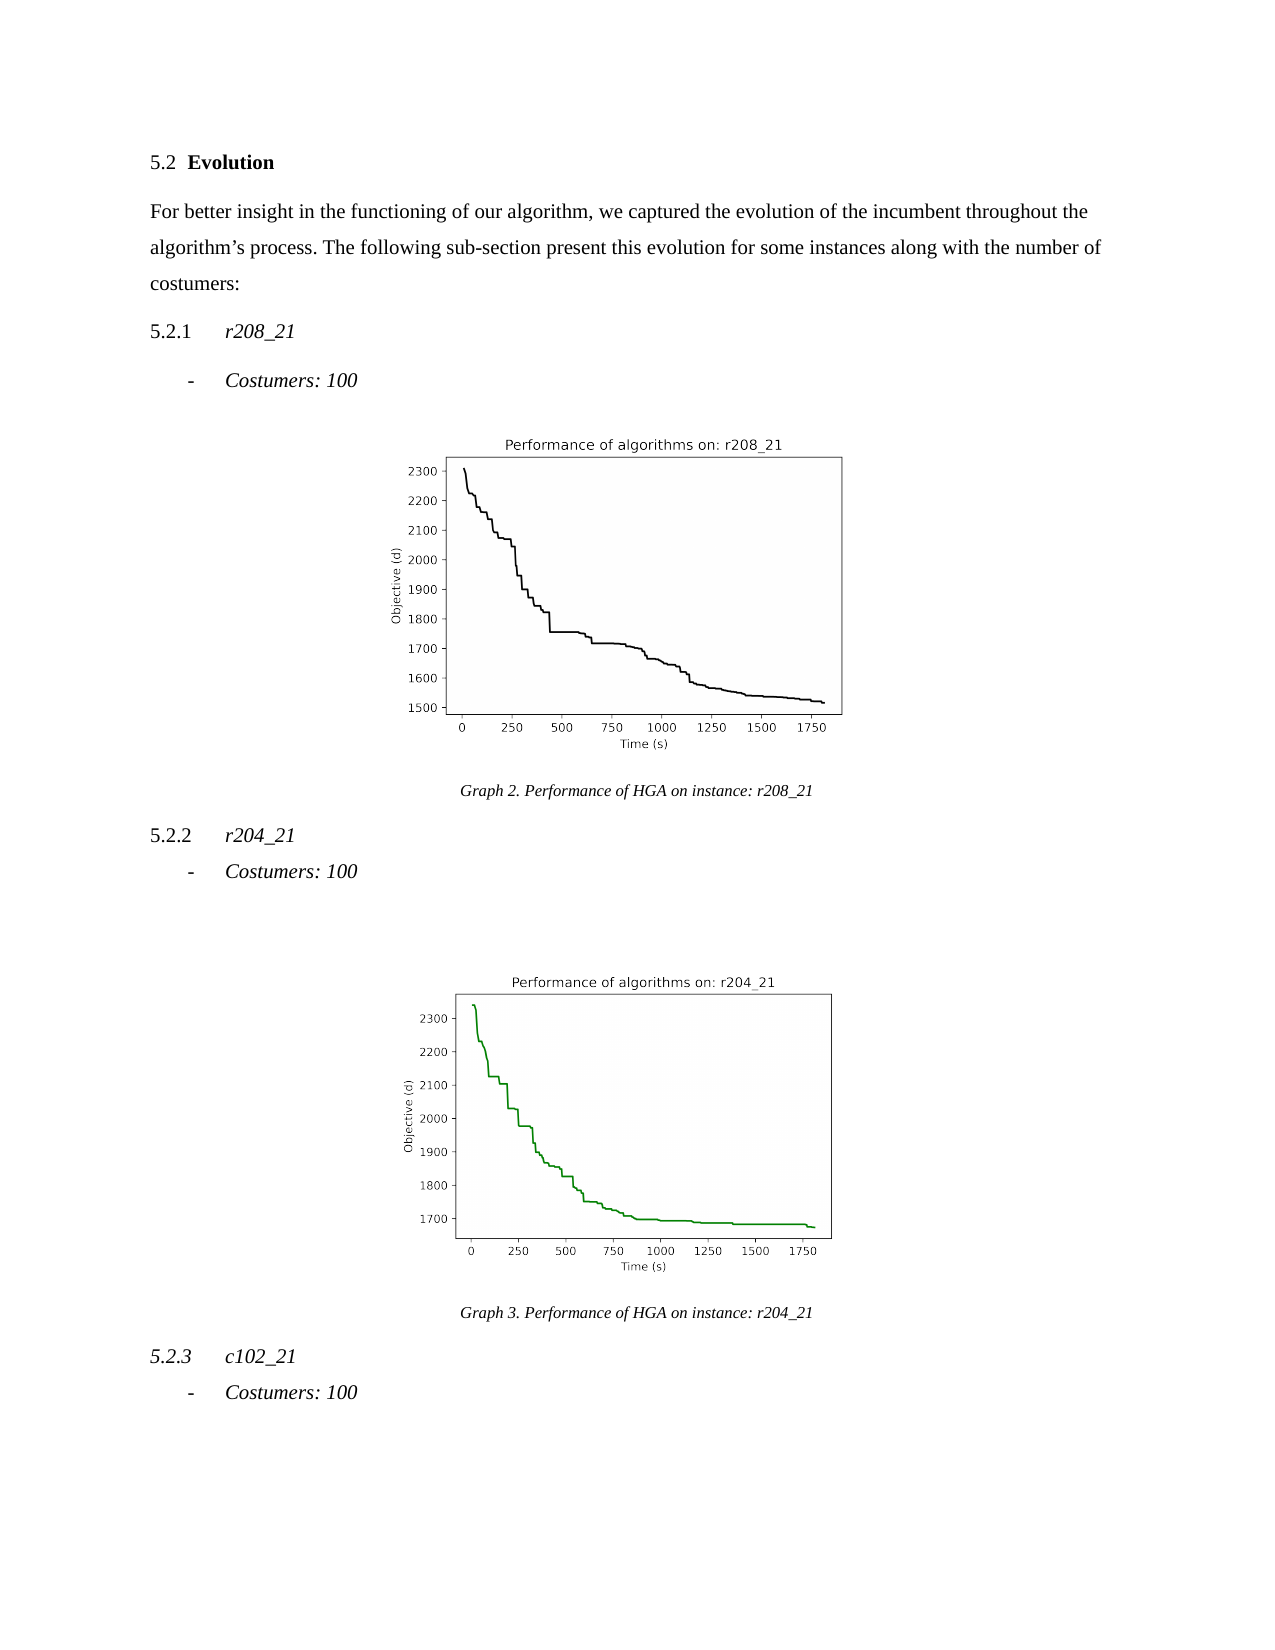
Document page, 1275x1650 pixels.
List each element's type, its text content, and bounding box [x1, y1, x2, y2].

text Graph 2. Performance of HGA on instance: r208_21 [150, 781, 1125, 800]
list c102_21 [150, 1344, 1125, 1368]
subtitle Costumers: 100 [187, 368, 1125, 392]
subtitle Evolution [150, 150, 1125, 174]
subtitle For better insight in the functioning of our algorithm, we captured the evolution of the incumbent throughout the algorithm’s process. The following sub-section present this evolution for some instances along with the number of costumers: [150, 198, 1125, 295]
picture [382, 416, 893, 757]
list Costumers: 100 [187, 1380, 1125, 1404]
picture [395, 955, 880, 1279]
list Costumers: 100 [187, 858, 1125, 883]
list r204_21 [150, 822, 1125, 847]
subtitle r208_21 [150, 319, 1125, 343]
text Graph 3. Performance of HGA on instance: r204_21 [150, 1303, 1125, 1322]
